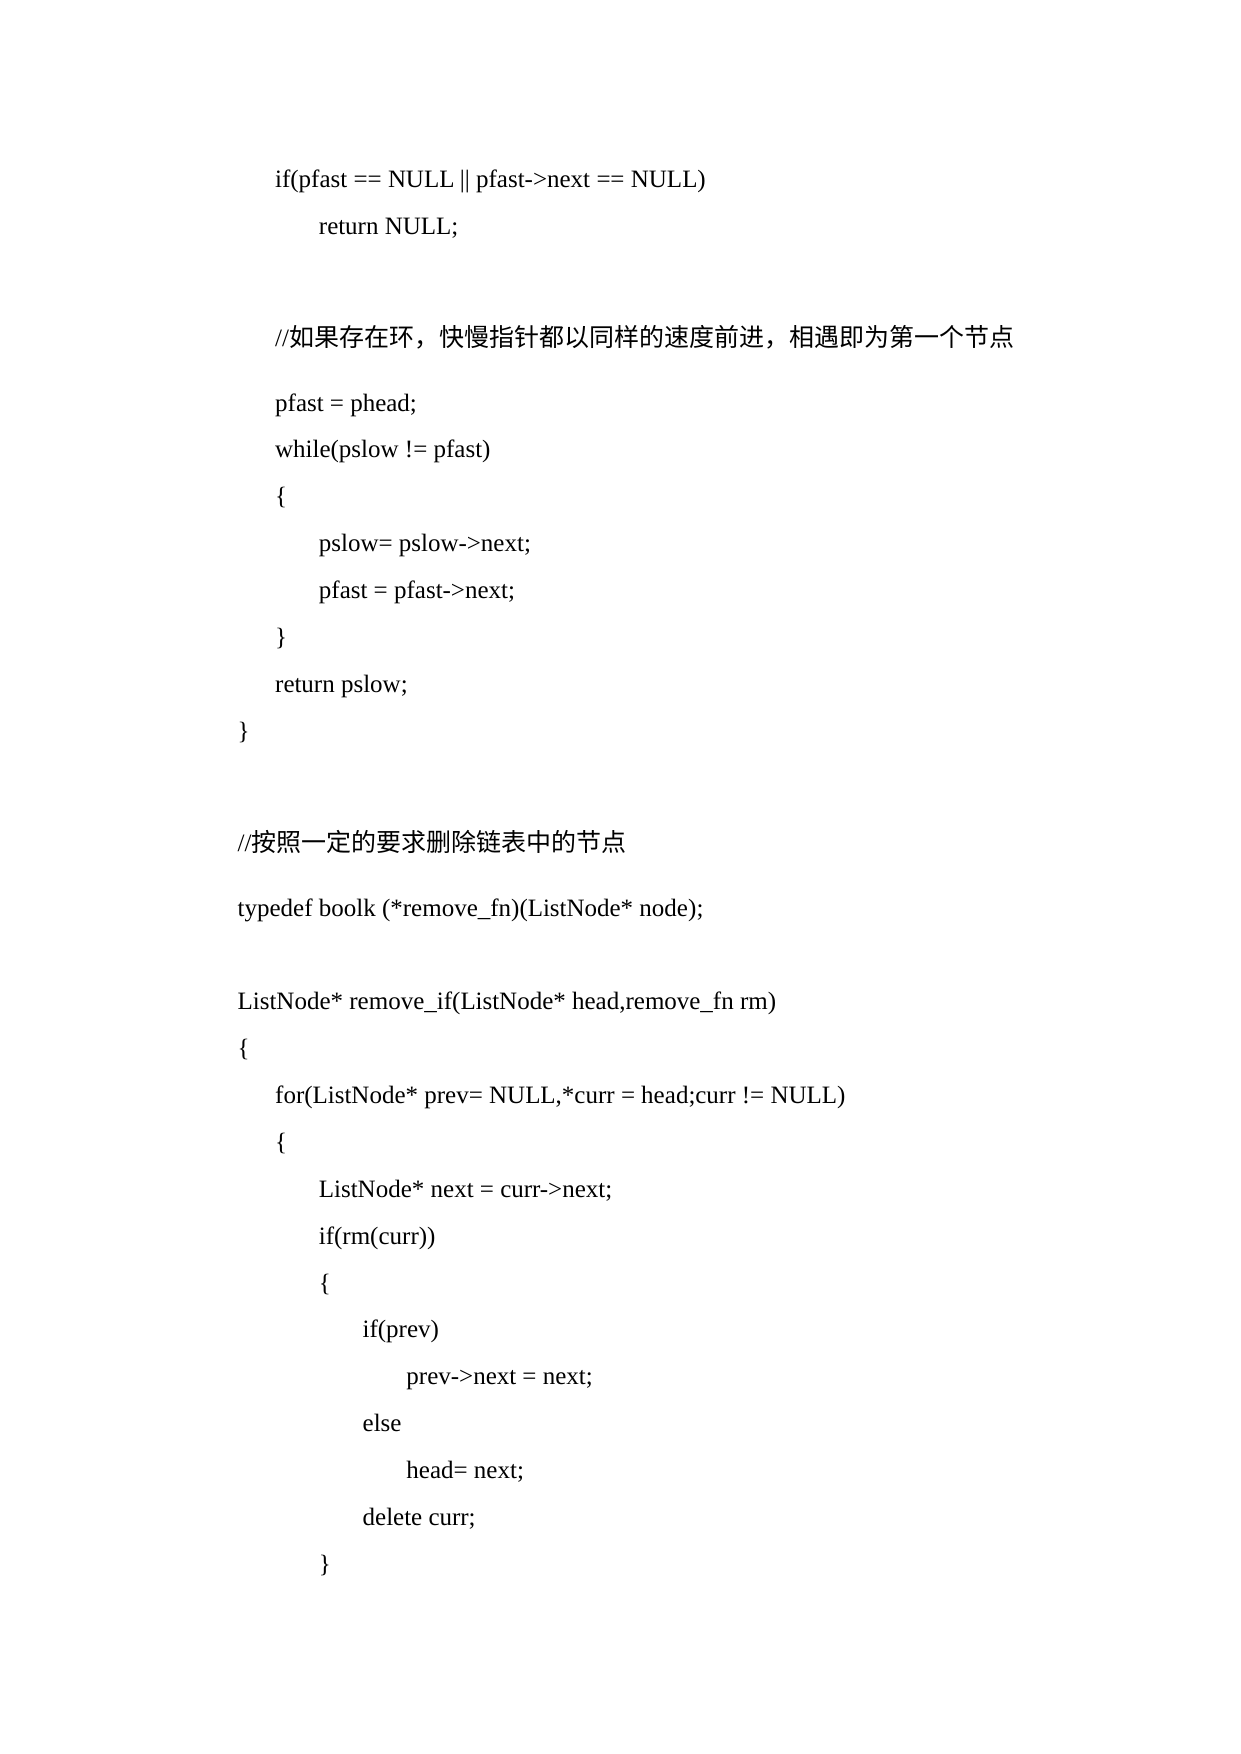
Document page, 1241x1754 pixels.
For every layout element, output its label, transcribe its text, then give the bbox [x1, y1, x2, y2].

text return pslow; [237, 667, 1053, 699]
text typedef boolk (*remove_fn)(ListNode* node); [237, 891, 1053, 923]
text pslow= pslow->next; [237, 526, 1053, 559]
text else [237, 1406, 1053, 1439]
text } [237, 1547, 1053, 1579]
text if(rm(curr)) [237, 1219, 1053, 1251]
text { [237, 1125, 1053, 1158]
text if(prev) [237, 1313, 1053, 1345]
text { [237, 1266, 1053, 1298]
text } [237, 714, 1053, 746]
text { [237, 479, 1053, 512]
text for(ListNode* prev= NULL,*curr = head;curr != NULL) [237, 1078, 1053, 1111]
text //按照一定的要求删除链表中的节点 [237, 808, 1053, 873]
text prev->next = next; [237, 1359, 1053, 1392]
text if(pfast == NULL || pfast->next == NULL) [237, 162, 1053, 194]
text while(pslow != pfast) [237, 433, 1053, 465]
text //如果存在环，快慢指针都以同样的速度前进，相遇即为第一个节点 [237, 303, 1053, 368]
text { [237, 1031, 1053, 1064]
text ListNode* remove_if(ListNode* head,remove_fn rm) [237, 984, 1053, 1017]
text ListNode* next = curr->next; [237, 1172, 1053, 1204]
text return NULL; [237, 209, 1053, 241]
text head= next; [237, 1453, 1053, 1486]
text delete curr; [237, 1500, 1053, 1533]
text } [237, 620, 1053, 653]
text pfast = pfast->next; [237, 573, 1053, 606]
text pfast = phead; [237, 386, 1053, 418]
